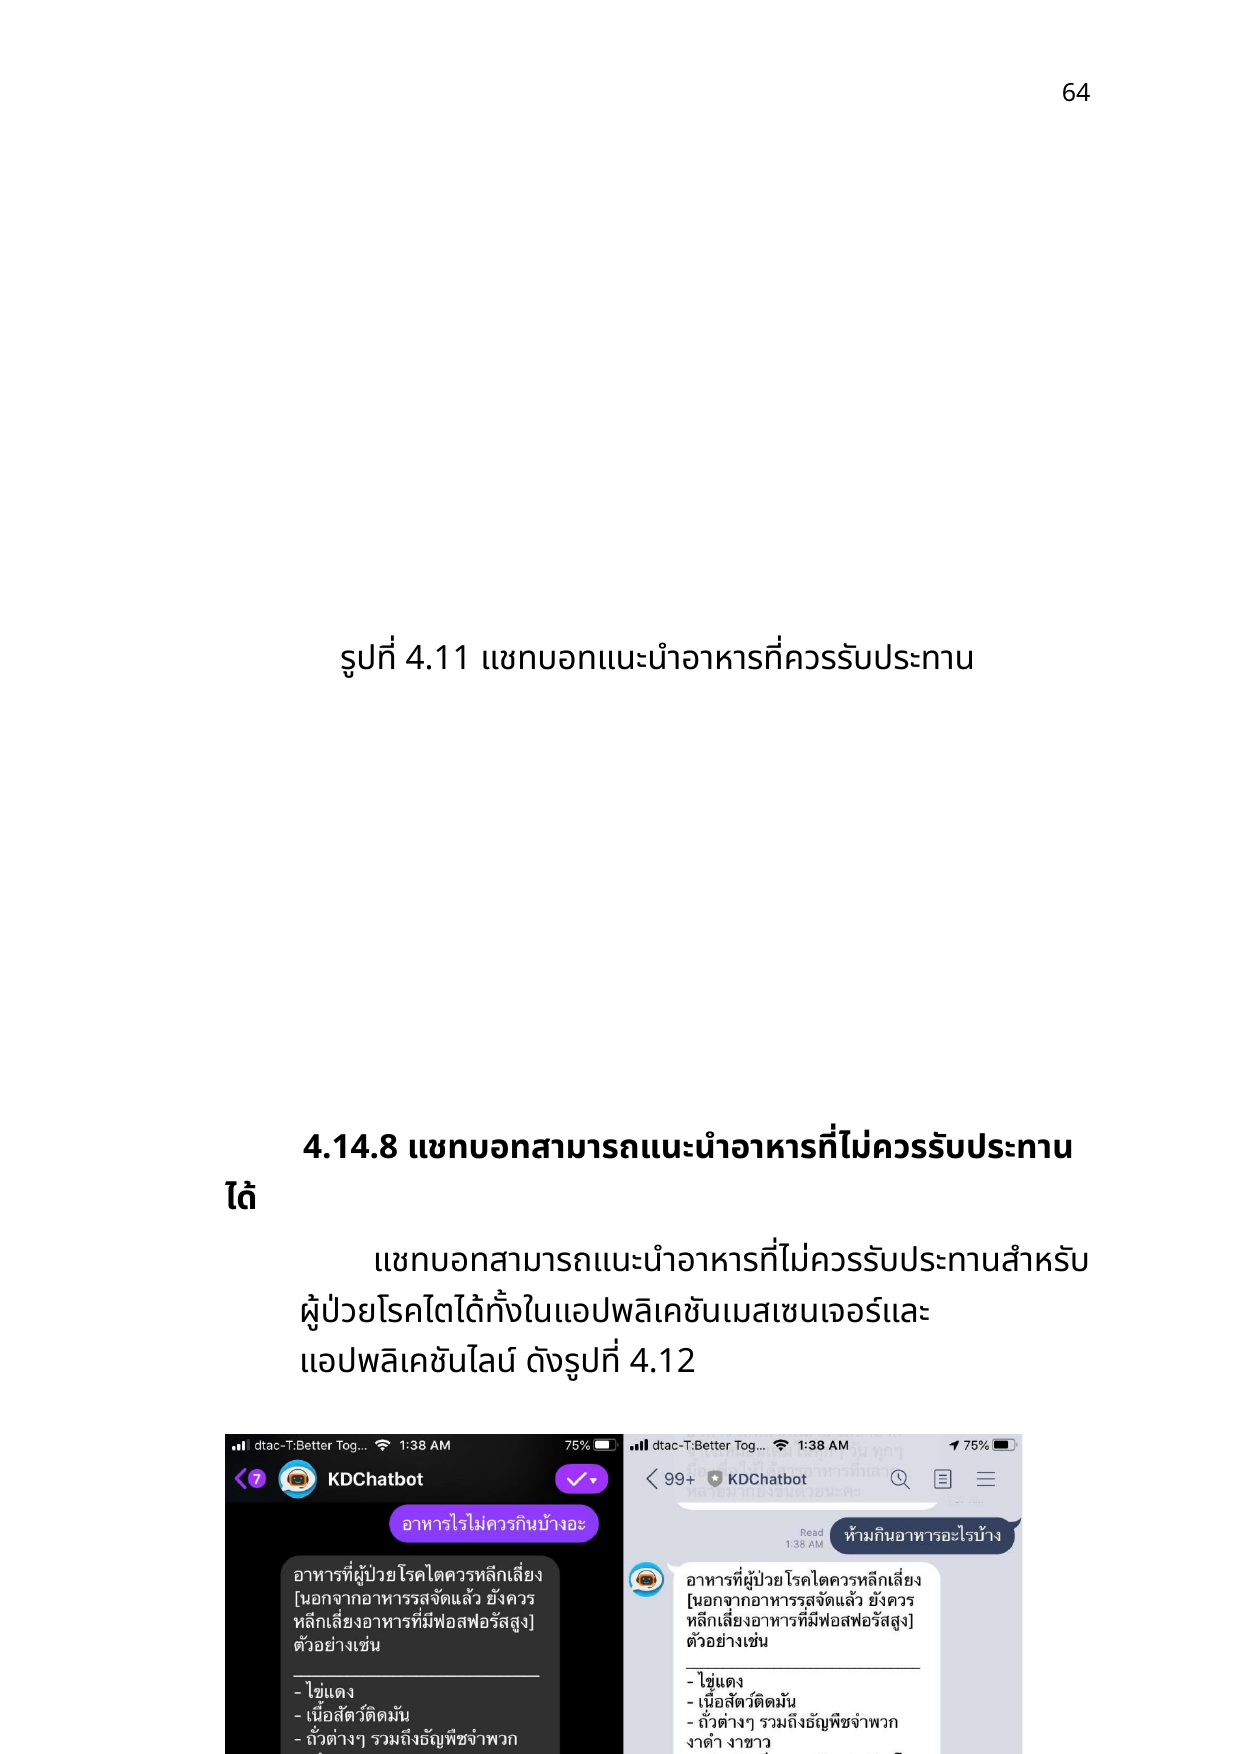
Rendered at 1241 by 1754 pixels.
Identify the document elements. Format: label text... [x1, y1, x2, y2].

text แชทบอทสามารถแนะนำอาหารที่ไม่ควรรับประทานสำหรับผู้ป่วยโรคไตได้ทั้งในแอปพลิเคชันเมสเซนเจอร์และแอปพลิเคชันไลน์ ดังรูปที่ 4.12 [299, 1236, 1090, 1388]
picture [225, 1434, 1023, 1754]
subtitle 4.14.8 แชทบอทสามารถแนะนำอาหารที่ไม่ควรรับประทานได้ [225, 1123, 1090, 1224]
text รูปที่ 4.11 แชทบอทแนะนำอาหารที่ควรรับประทาน [225, 634, 1090, 684]
